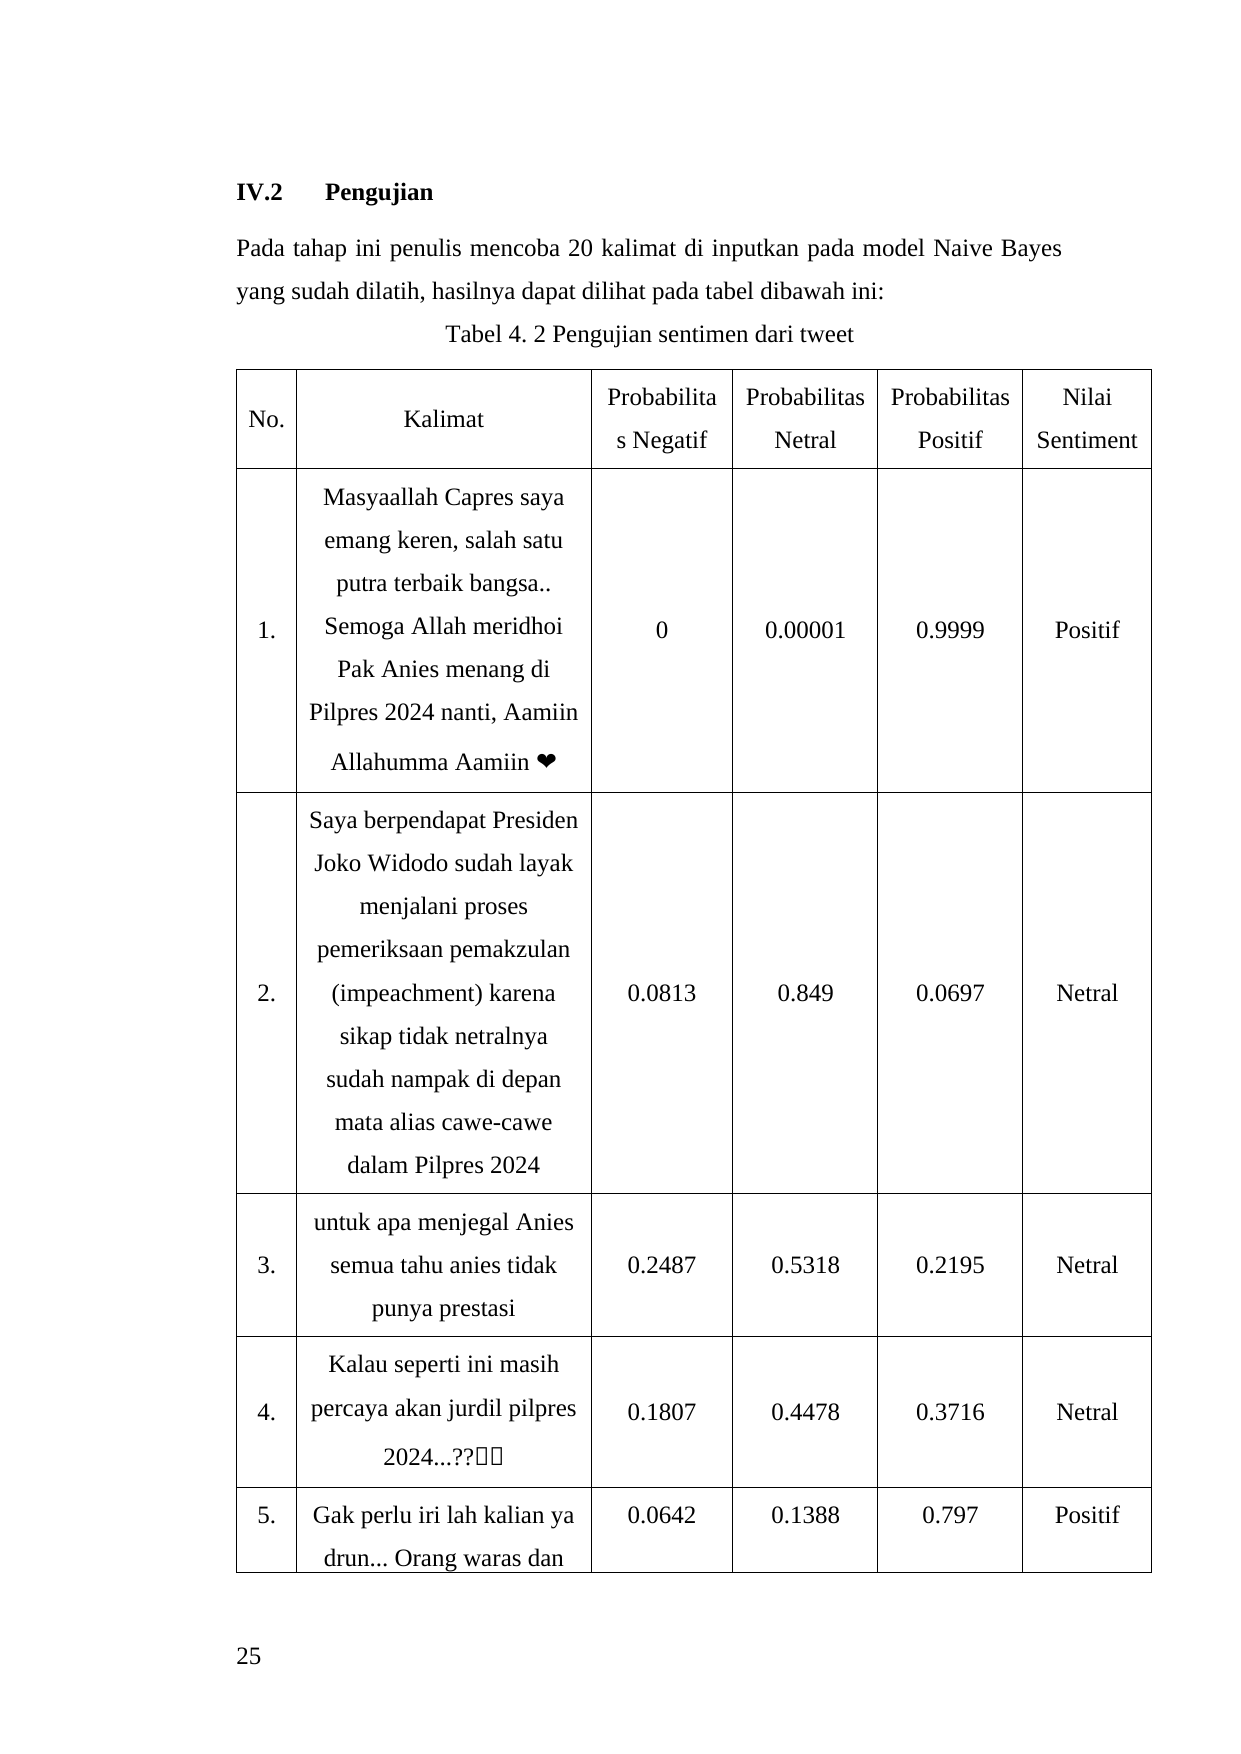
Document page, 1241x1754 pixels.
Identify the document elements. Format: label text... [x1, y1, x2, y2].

table_cell Kalau seperti ini masih percaya akan jurdil pilpres 2024...??🙄🙄 [297, 1337, 591, 1487]
table_cell Positif [1023, 469, 1151, 792]
table_cell 0.0813 [592, 793, 732, 1193]
table_cell 0.3716 [878, 1337, 1022, 1487]
table_header Probabilitas Positif [878, 370, 1022, 468]
table_cell 0.9999 [878, 469, 1022, 792]
text Tabel 4. 2 Pengujian sentimen dari tweet [236, 319, 1063, 348]
table_cell 0.2487 [592, 1194, 732, 1336]
subtitle Pengujian [236, 177, 1063, 206]
table_cell 0.1388 [733, 1488, 877, 1572]
table_cell 0.00001 [733, 469, 877, 792]
table_cell Positif [1023, 1488, 1151, 1572]
table_cell 3. [237, 1194, 296, 1336]
text Pada tahap ini penulis mencoba 20 kalimat di inputkan pada model Naive Bayes yang sudah dilatih, hasilnya dapat dilihat pada tabel dibawah ini: [236, 233, 1063, 305]
table_cell 0 [592, 469, 732, 792]
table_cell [297, 1488, 591, 1572]
table_cell Netral [1023, 1337, 1151, 1487]
table_cell 0.0642 [592, 1488, 732, 1572]
table_cell 2. [237, 793, 296, 1193]
table_cell 0.849 [733, 793, 877, 1193]
table_cell 0.4478 [733, 1337, 877, 1487]
table_cell Masyaallah Capres saya emang keren, salah satu putra terbaik bangsa.. Semoga Allah meridhoi Pak Anies menang di Pilpres 2024 nanti, Aamiin Allahumma Aamiin 🤲❤ [297, 469, 591, 792]
table_cell Saya berpendapat Presiden Joko Widodo sudah layak menjalani proses pemeriksaan pemakzulan (impeachment) karena sikap tidak netralnya sudah nampak di depan mata alias cawe-cawe dalam Pilpres 2024 [297, 793, 591, 1193]
table_cell Netral [1023, 793, 1151, 1193]
table_cell untuk apa menjegal Anies semua tahu anies tidak punya prestasi [297, 1194, 591, 1336]
table_header Probabilitas Netral [733, 370, 877, 468]
table_cell 5. [237, 1488, 296, 1572]
table_cell 0.2195 [878, 1194, 1022, 1336]
table_cell 0.797 [878, 1488, 1022, 1572]
table_cell 4. [237, 1337, 296, 1487]
table_cell 0.1807 [592, 1337, 732, 1487]
table_header No. [237, 370, 296, 468]
table_cell 0.5318 [733, 1194, 877, 1336]
table_cell 1. [237, 469, 296, 792]
table_header Probabilitas Negatif [592, 370, 732, 468]
table_header Kalimat [297, 370, 591, 468]
table_cell 0.0697 [878, 793, 1022, 1193]
table_cell Netral [1023, 1194, 1151, 1336]
table_header Nilai Sentiment [1023, 370, 1151, 468]
